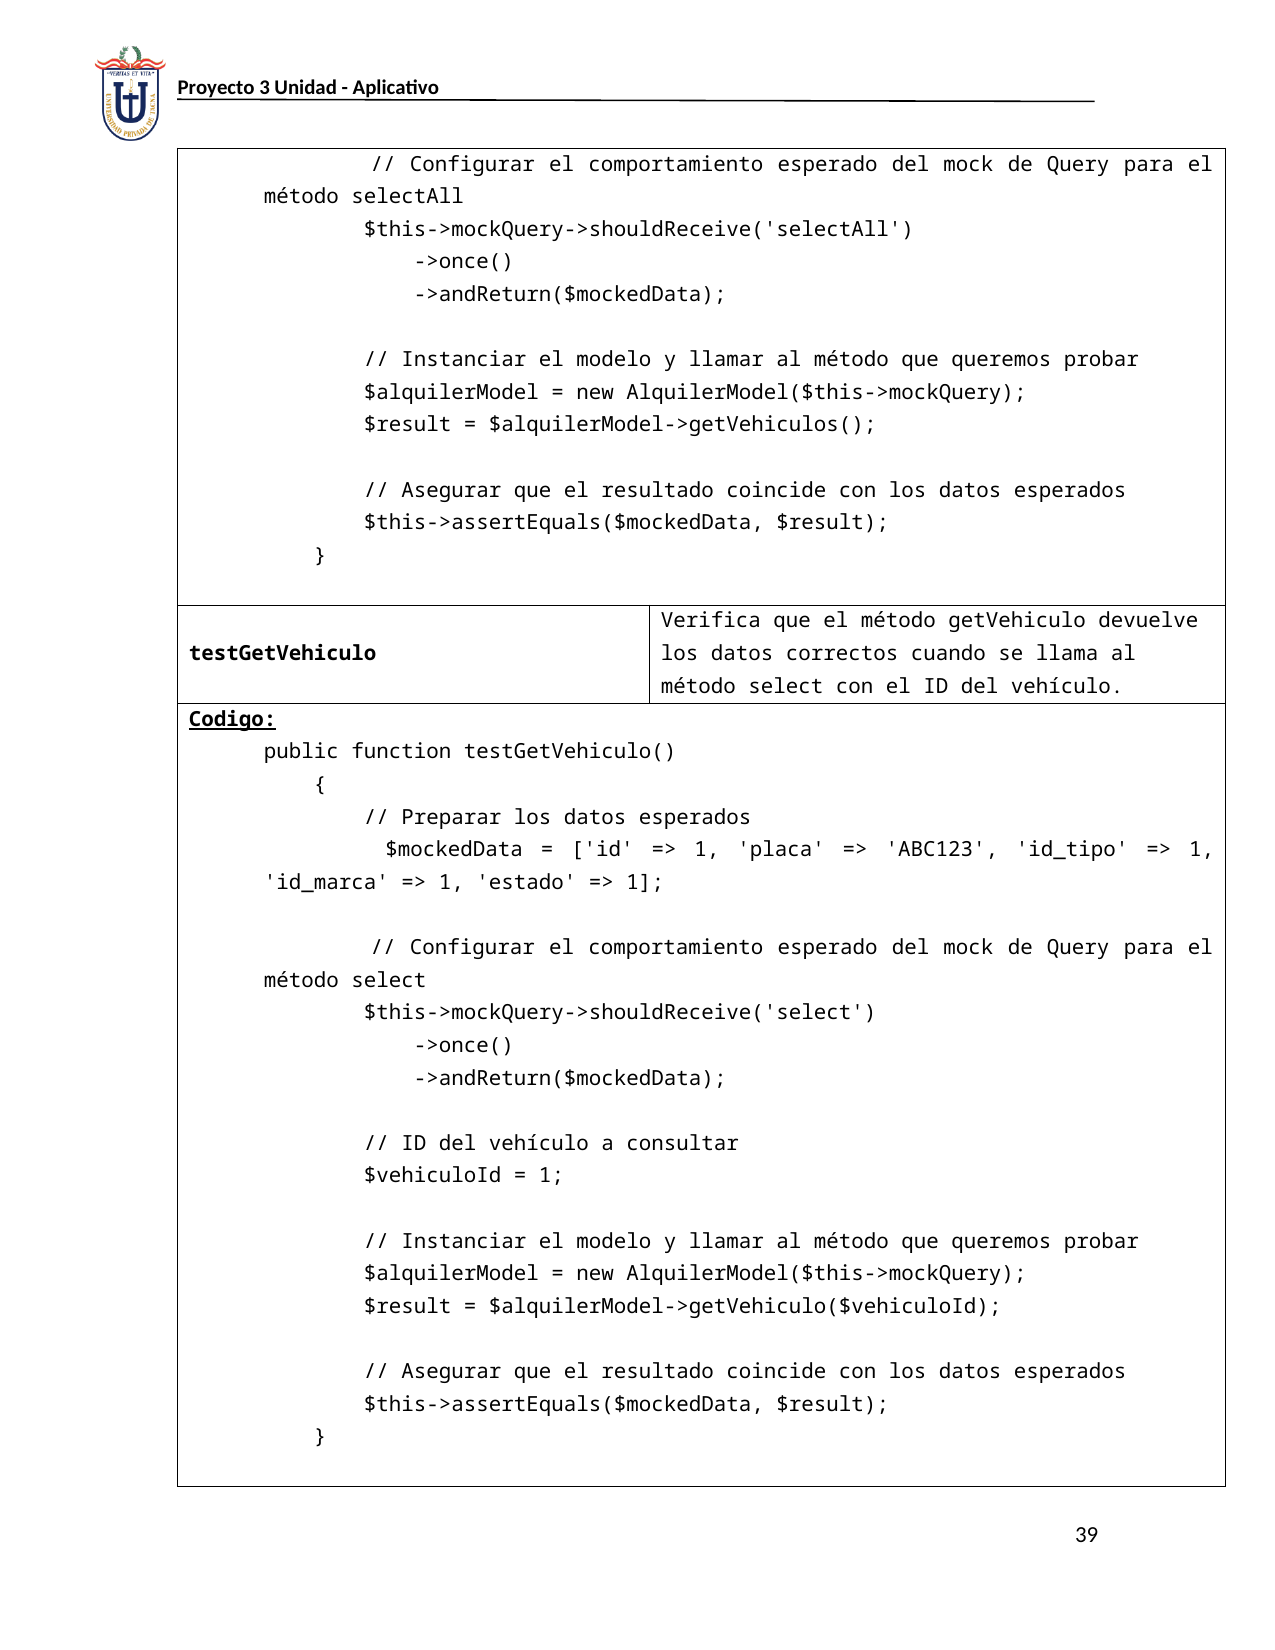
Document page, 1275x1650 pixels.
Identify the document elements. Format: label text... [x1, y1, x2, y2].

table_cell testGetVehiculo [178, 606, 649, 703]
picture [94, 45, 166, 141]
table_cell Verifica que el método getVehiculo devuelve los datos correctos cuando se llama al método select con el ID del vehículo. [650, 606, 1225, 703]
table_cell Codigo: public function testGetVehiculo() { // Preparar los datos esperados $mockedData = ['id' => 1, 'placa' => 'ABC123', 'id_tipo' => 1, 'id_marca' => 1, 'estado' => 1]; // Configurar el comportamiento esperado del mock de Query para el método select $this->mockQuery->shouldReceive('select') ->once() ->andReturn($mockedData); // ID del vehículo a consultar $vehiculoId = 1; // Instanciar el modelo y llamar al método que queremos probar $alquilerModel = new AlquilerModel($this->mockQuery); $result = $alquilerModel->getVehiculo($vehiculoId); // Asegurar que el resultado coincide con los datos esperados $this->assertEquals($mockedData, $result); } [178, 704, 1225, 1486]
